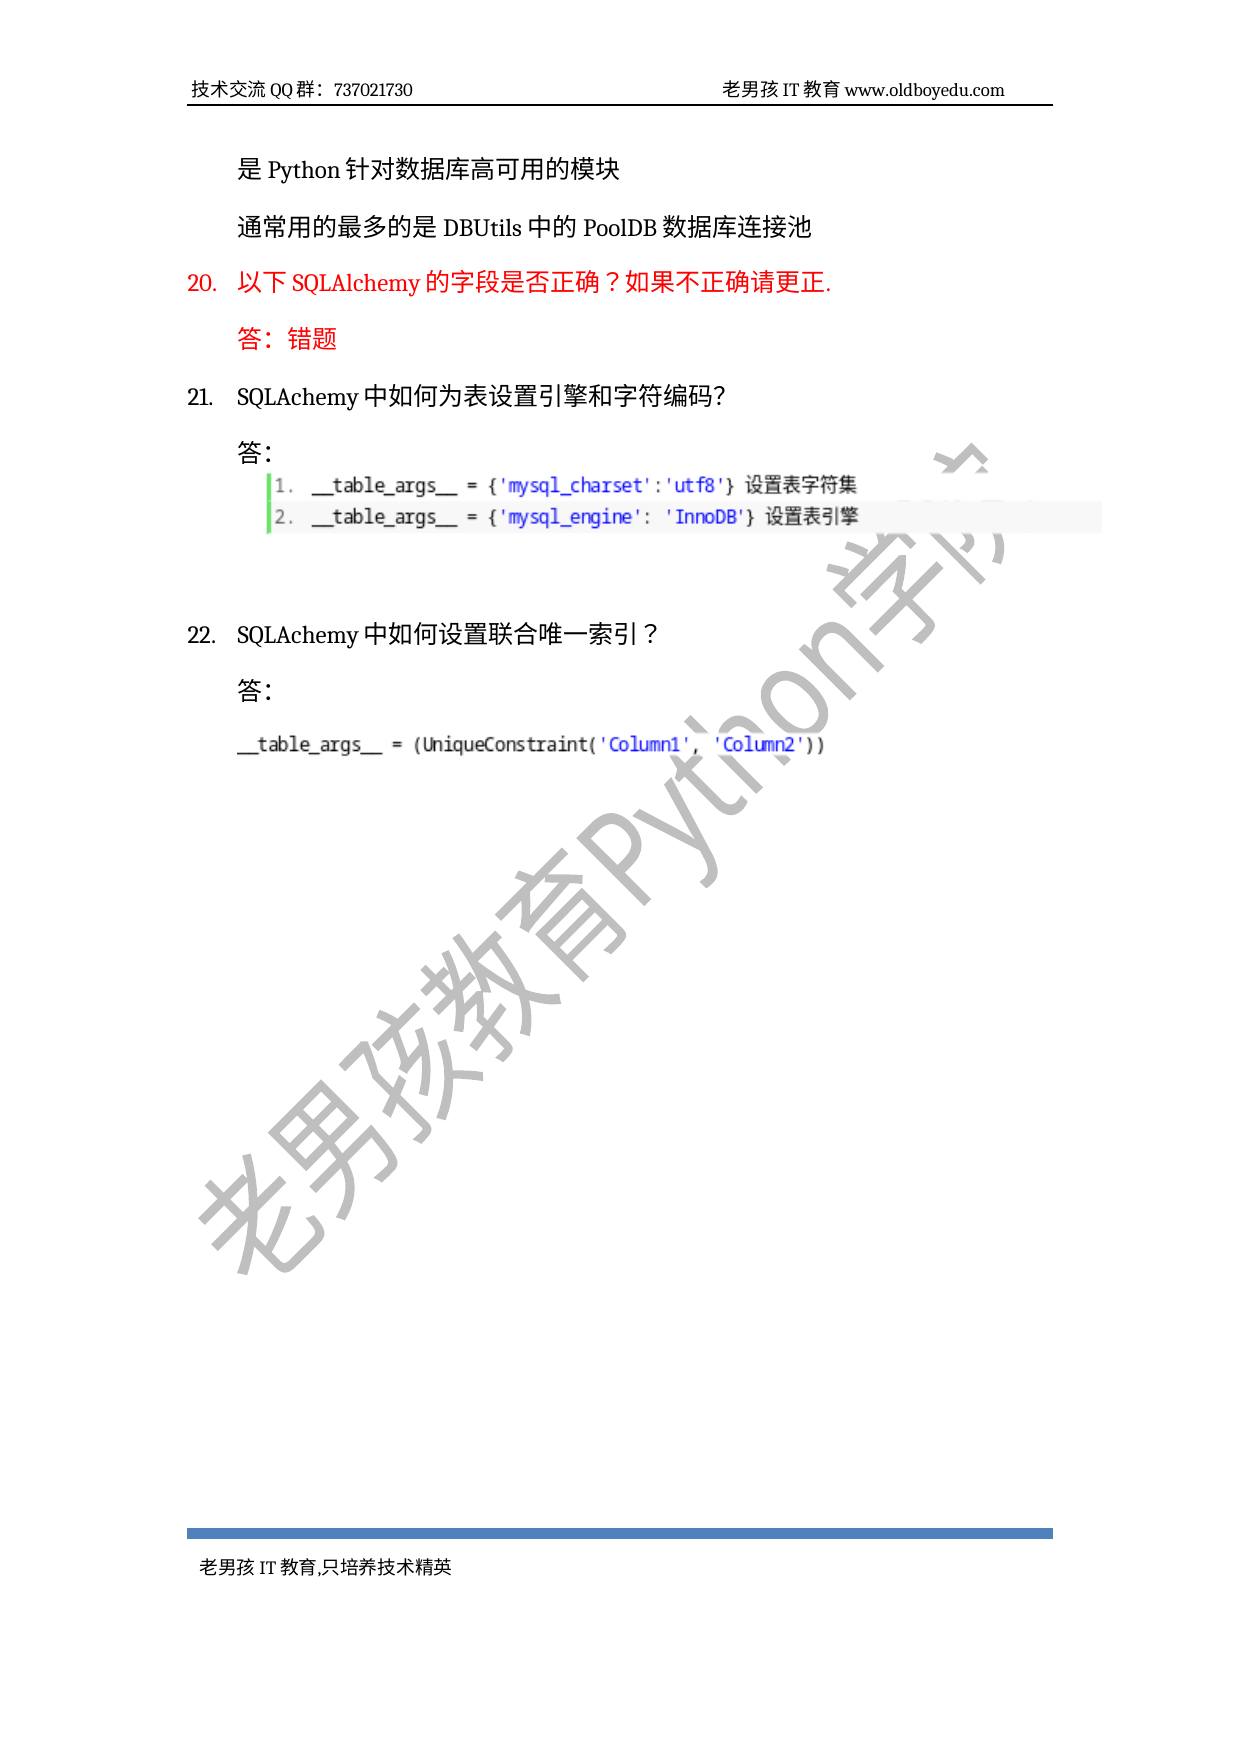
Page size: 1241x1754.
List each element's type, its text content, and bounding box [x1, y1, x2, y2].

text 通常用的最多的是 DBUtils 中的 PoolDB 数据库连接池 [237, 207, 1053, 243]
text 答： [237, 671, 1053, 708]
list SQLAchemy中如何设置联合唯一索引？ [187, 617, 1053, 651]
text 答： [237, 433, 1053, 596]
text 是Python针对数据库高可用的模块 [237, 150, 1053, 186]
text 答：错题 [237, 319, 1053, 355]
list SQLAchemy中如何为表设置引擎和字符编码？ [187, 376, 1053, 412]
list 以下SQLAlchemy的字段是否正确？如果不正确请更正. [187, 264, 1053, 298]
